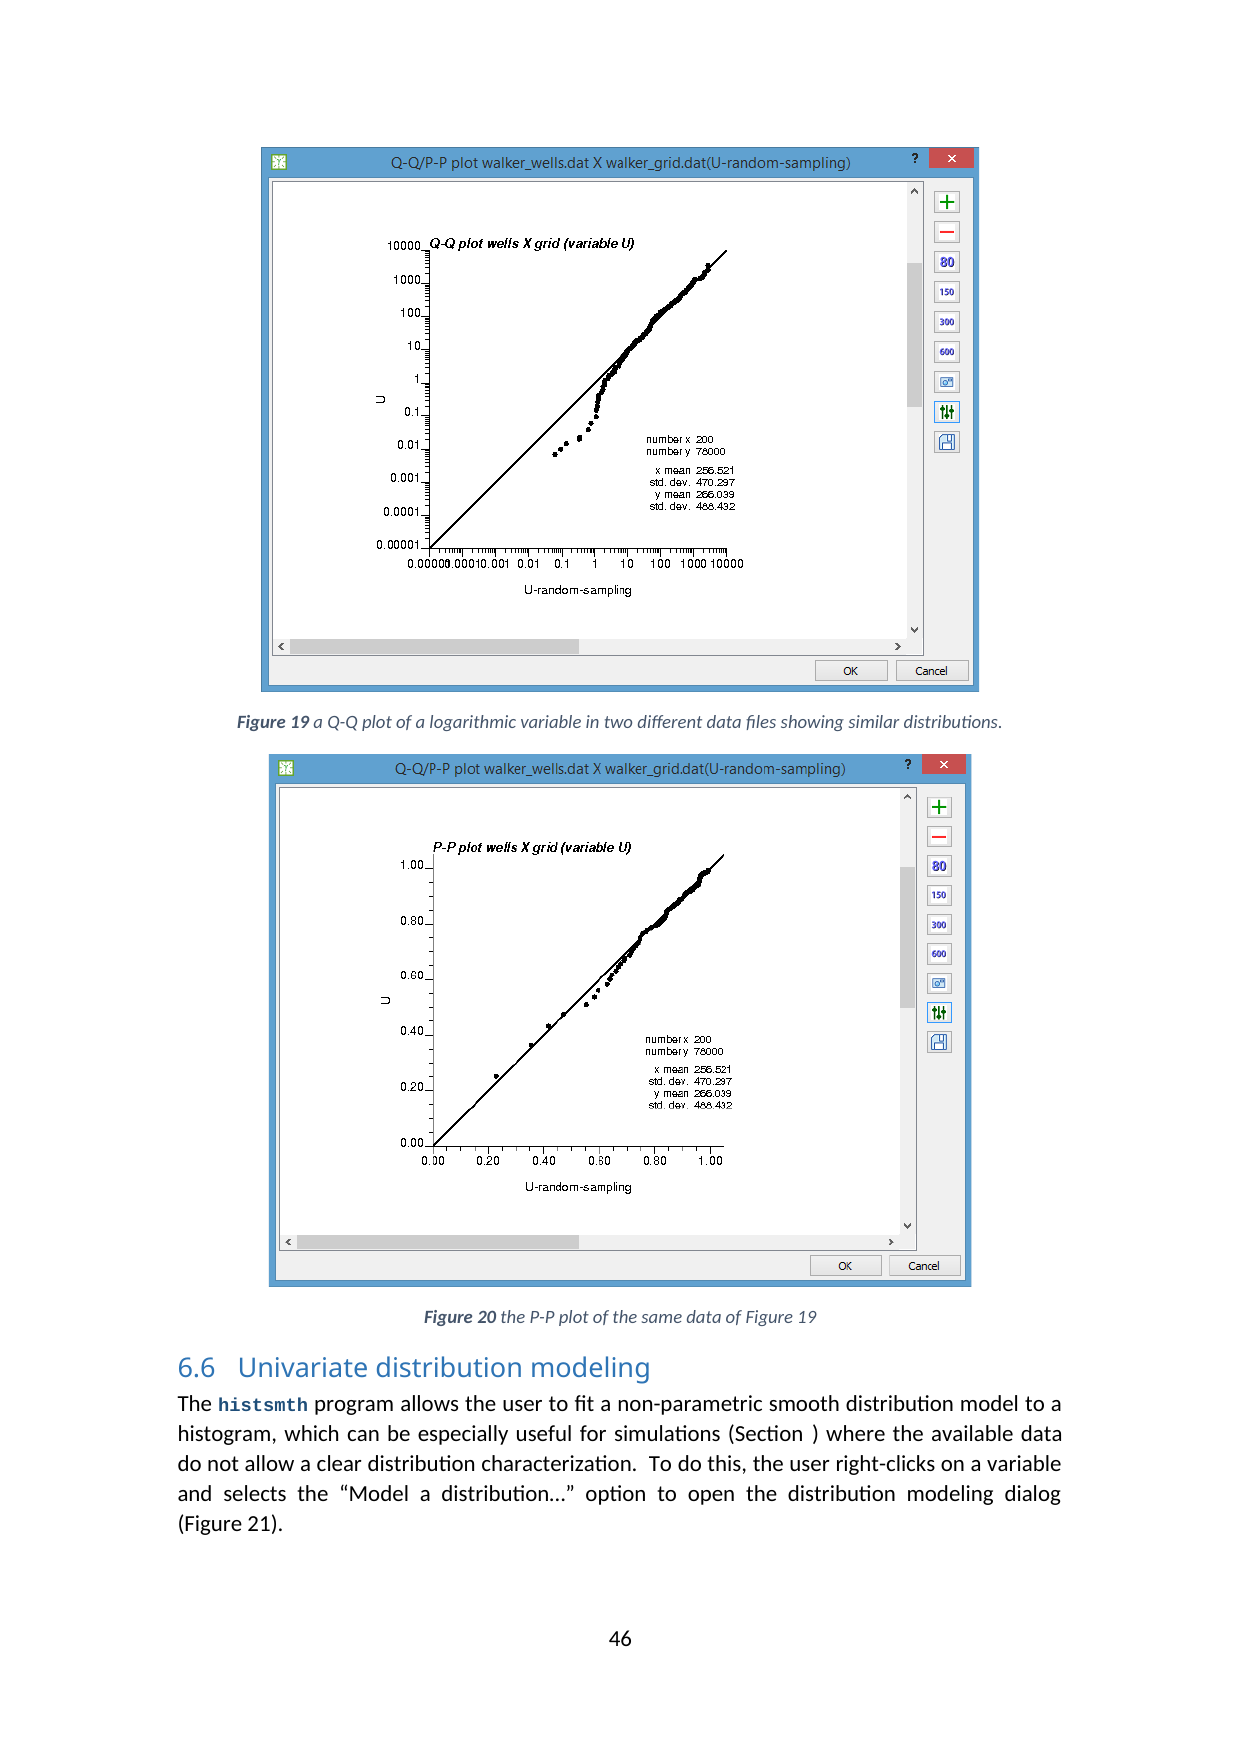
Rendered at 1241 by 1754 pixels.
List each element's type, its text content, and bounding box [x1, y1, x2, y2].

text Figure 19 a Q-Q plot of a logarithmic variable in two different data files showing similar distributions. [177, 710, 1063, 733]
picture [268, 754, 972, 1287]
picture [261, 147, 980, 692]
subtitle Univariate distribution modeling [177, 1349, 1063, 1386]
text Figure 20 the P-P plot of the same data of Figure 18 [177, 1305, 1063, 1328]
text The histsmth program allows the user to fit a non-parametric smooth distribution model to a histogram, which can be especially useful for simulations (Section 0) where the available data do not allow a clear distribution characterization. To do this, the user right-clicks on a variable and selects the “Model a distribution…” option to open the distribution modeling dialog (Figure 20). [177, 1389, 1063, 1537]
